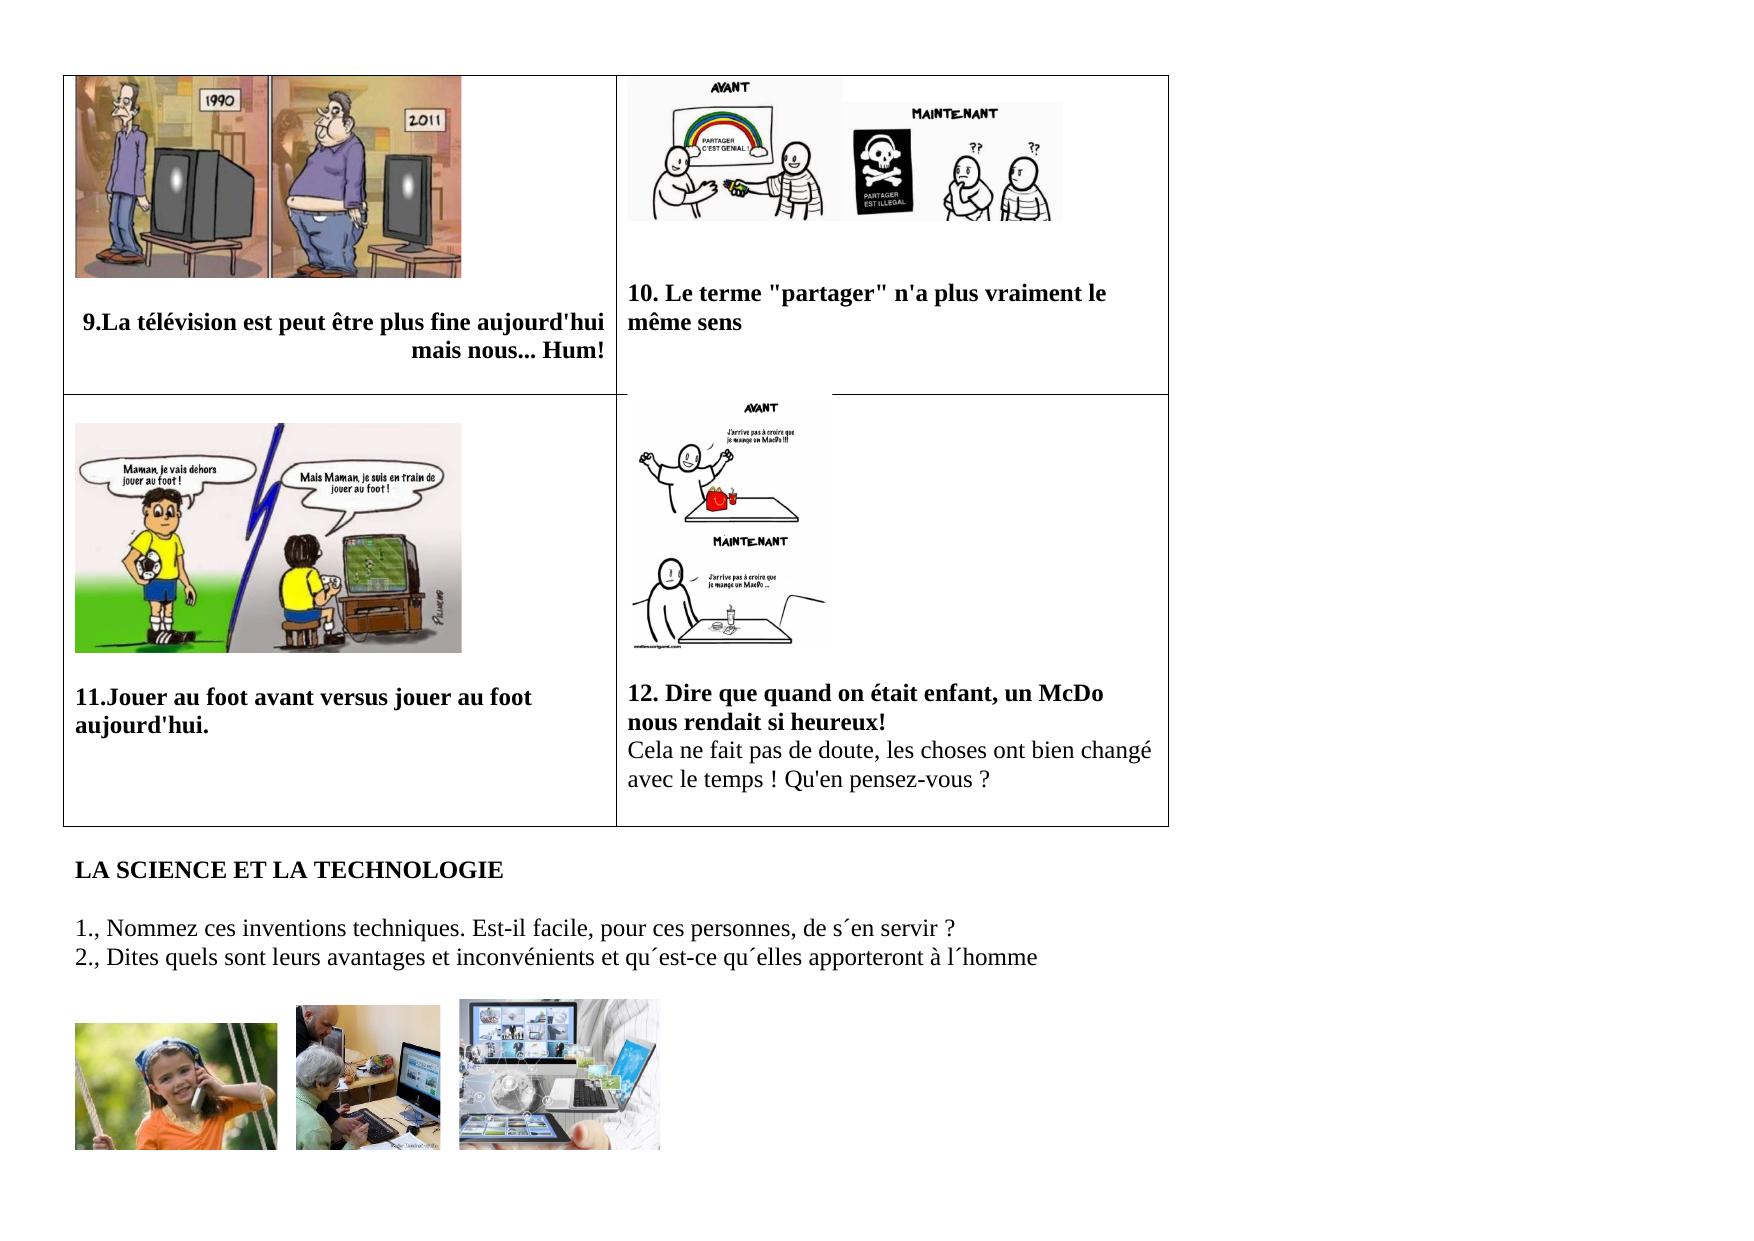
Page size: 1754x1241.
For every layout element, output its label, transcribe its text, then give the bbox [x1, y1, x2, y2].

text 1., Nommez ces inventions techniques. Est-il facile, pour ces personnes, de s´en servir ? [75, 913, 1679, 942]
picture [296, 1005, 441, 1150]
picture [75, 423, 462, 653]
picture [75, 1023, 278, 1150]
text LA SCIENCE ET LA TECHNOLOGIE [75, 855, 1679, 884]
table_cell 12. Dire que quand on était enfant, un McDo nous rendait si heureux! Cela ne fait pas de doute, les choses ont bien changé avec le temps ! Qu'en pensez-vous ? [617, 395, 1168, 826]
table_cell 10. Le terme "partager" n'a plus vraiment le même sens [617, 76, 1168, 393]
picture [627, 76, 1063, 221]
picture [75, 76, 462, 278]
picture [627, 394, 833, 650]
table_cell 9.La télévision est peut être plus fine aujourd'hui mais nous... Hum! [64, 76, 616, 393]
picture [459, 999, 661, 1150]
text 2., Dites quels sont leurs avantages et inconvénients et qu´est-ce qu´elles apporteront à l´homme [75, 942, 1679, 970]
table_cell 11.Jouer au foot avant versus jouer au foot aujourd'hui. [64, 395, 616, 826]
